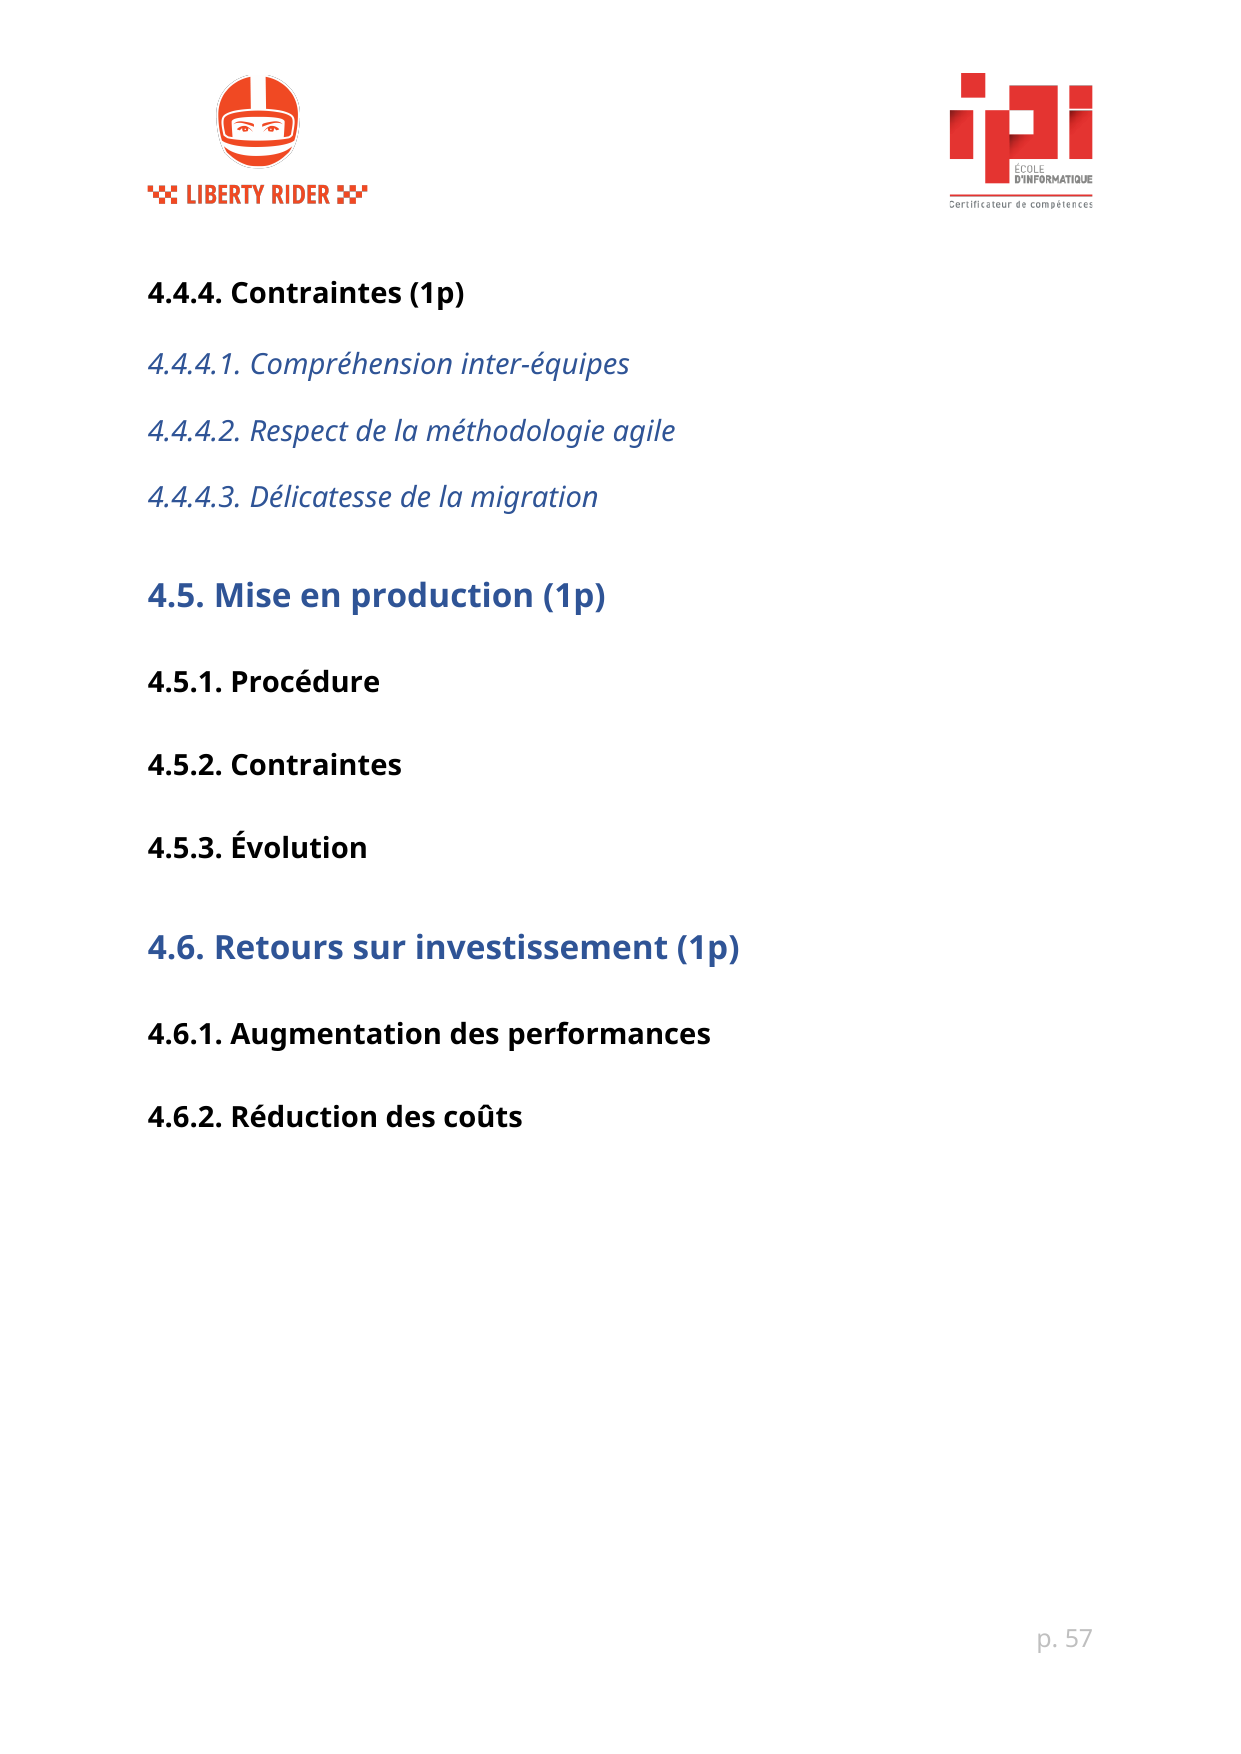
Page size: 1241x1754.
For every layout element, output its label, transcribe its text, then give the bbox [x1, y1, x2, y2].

subtitle Retours sur investissement (1p) [148, 923, 1093, 969]
subtitle Respect de la méthodologie agile [148, 410, 1093, 449]
subtitle Procédure [148, 662, 1093, 701]
subtitle Contraintes [148, 745, 1093, 784]
subtitle Augmentation des performances [148, 1013, 1093, 1053]
subtitle Évolution [148, 828, 1093, 867]
subtitle Compréhension inter-équipes [148, 343, 1093, 383]
subtitle Réduction des coûts [148, 1096, 1093, 1136]
picture [147, 75, 368, 209]
subtitle Délicatesse de la migration [148, 476, 1093, 516]
subtitle Contraintes (1p) [148, 273, 1093, 312]
subtitle Mise en production (1p) [148, 572, 1093, 617]
picture [949, 73, 1093, 209]
